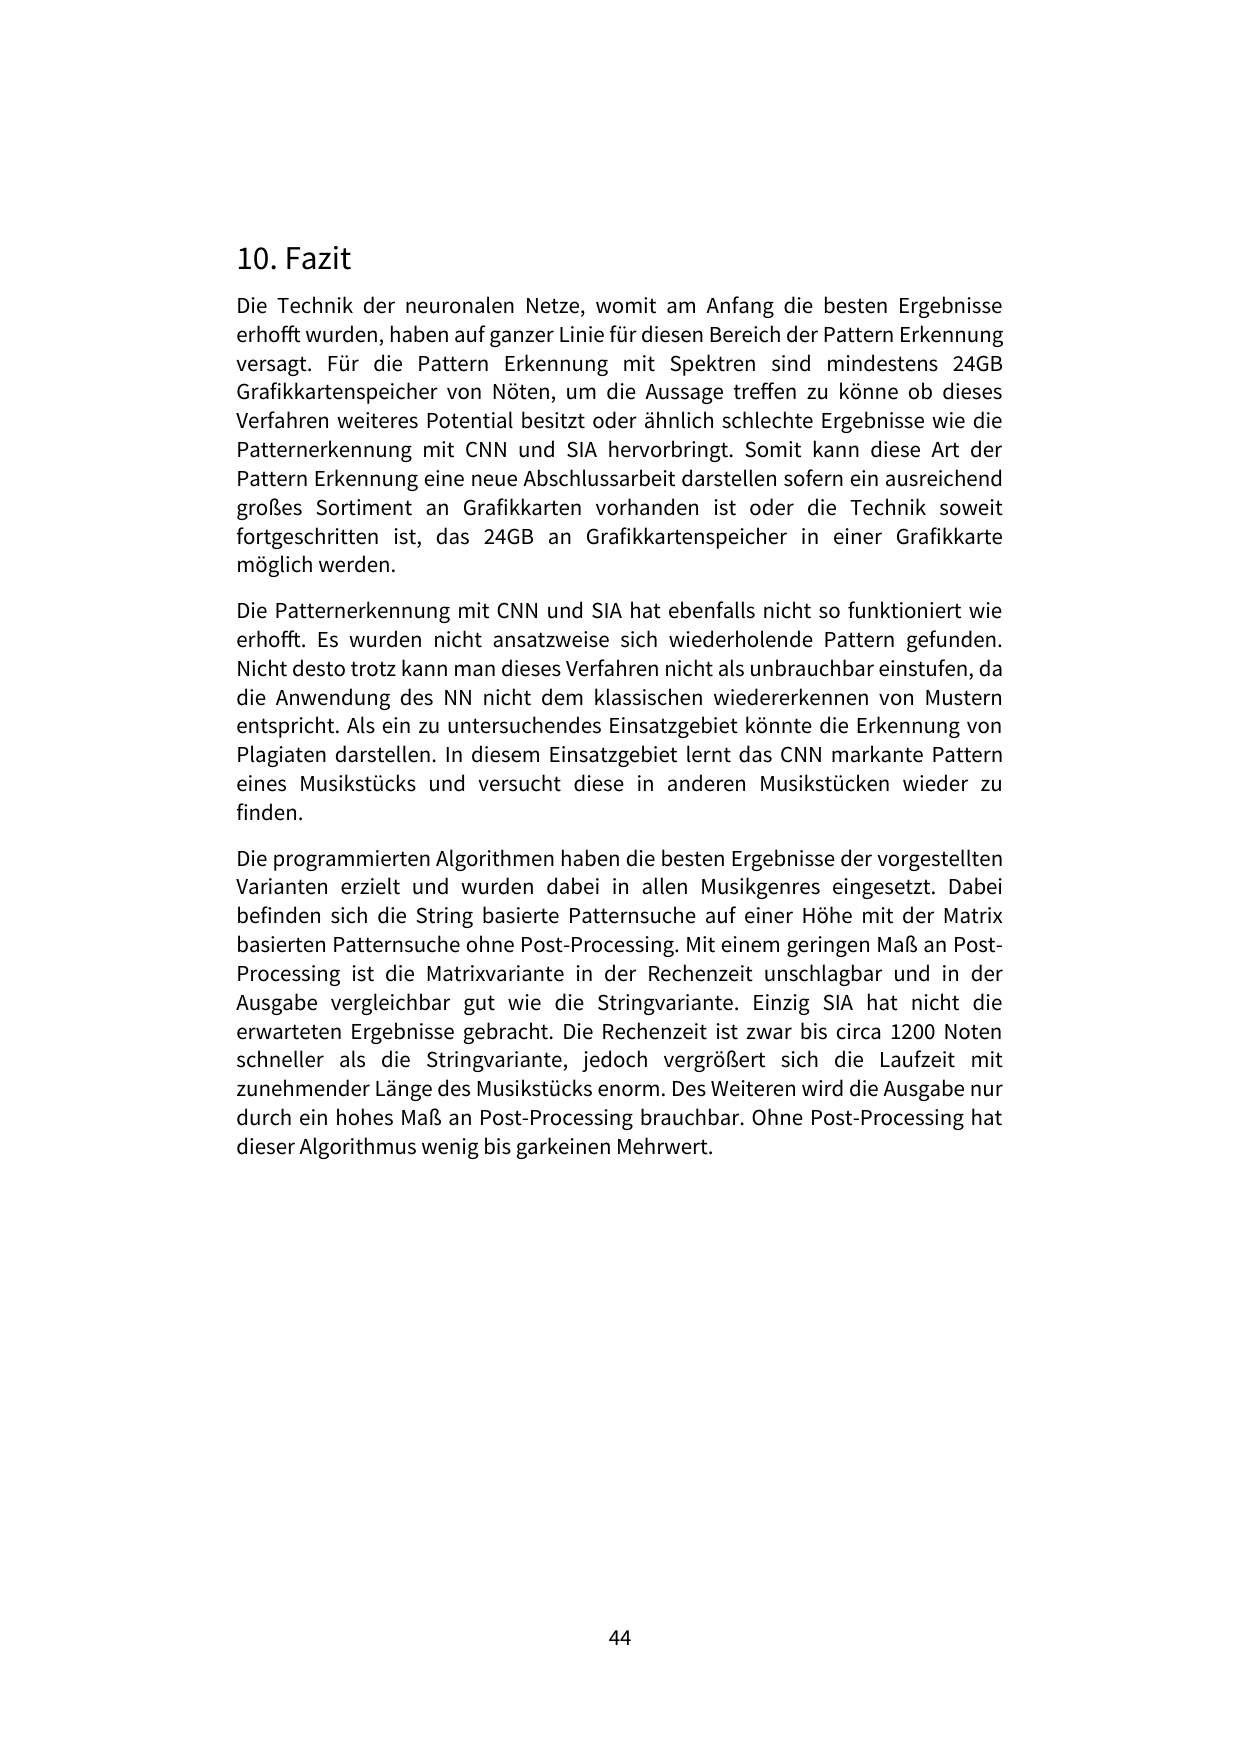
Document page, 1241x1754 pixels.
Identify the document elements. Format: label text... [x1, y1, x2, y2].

text Die Technik der neuronalen Netze, womit am Anfang die besten Ergebnisse erhofft wurden, haben auf ganzer Linie für diesen Bereich der Pattern Erkennung versagt. Für die Pattern Erkennung mit Spektren sind mindestens 24GB Grafikkartenspeicher von Nöten, um die Aussage treffen zu könne ob dieses Verfahren weiteres Potential besitzt oder ähnlich schlechte Ergebnisse wie die Patternerkennung mit CNN und SIA hervorbringt. Somit kann diese Art der Pattern Erkennung eine neue Abschlussarbeit darstellen sofern ein ausreichend großes Sortiment an Grafikkarten vorhanden ist oder die Technik soweit fortgeschritten ist, das 24GB an Grafikkartenspeicher in einer Grafikkarte möglich werden. [236, 291, 1004, 579]
text Die programmierten Algorithmen haben die besten Ergebnisse der vorgestellten Varianten erzielt und wurden dabei in allen Musikgenres eingesetzt. Dabei befinden sich die String basierte Patternsuche auf einer Höhe mit der Matrix basierten Patternsuche ohne Post-Processing. Mit einem geringen Maß an Post-Processing ist die Matrixvariante in der Rechenzeit unschlagbar und in der Ausgabe vergleichbar gut wie die Stringvariante. Einzig SIA hat nicht die erwarteten Ergebnisse gebracht. Die Rechenzeit ist zwar bis circa 1200 Noten schneller als die Stringvariante, jedoch vergrößert sich die Laufzeit mit zunehmender Länge des Musikstücks enorm. Des Weiteren wird die Ausgabe nur durch ein hohes Maß an Post-Processing brauchbar. Ohne Post-Processing hat dieser Algorithmus wenig bis garkeinen Mehrwert. [236, 843, 1004, 1161]
text Die Patternerkennung mit CNN und SIA hat ebenfalls nicht so funktioniert wie erhofft. Es wurden nicht ansatzweise sich wiederholende Pattern gefunden. Nicht desto trotz kann man dieses Verfahren nicht als unbrauchbar einstufen, da die Anwendung des NN nicht dem klassischen wiedererkennen von Mustern entspricht. Als ein zu untersuchendes Einsatzgebiet könnte die Erkennung von Plagiaten darstellen. In diesem Einsatzgebiet lernt das CNN markante Pattern eines Musikstücks und versucht diese in anderen Musikstücken wieder zu finden. [236, 596, 1004, 827]
subtitle 10. Fazit [236, 236, 1004, 278]
